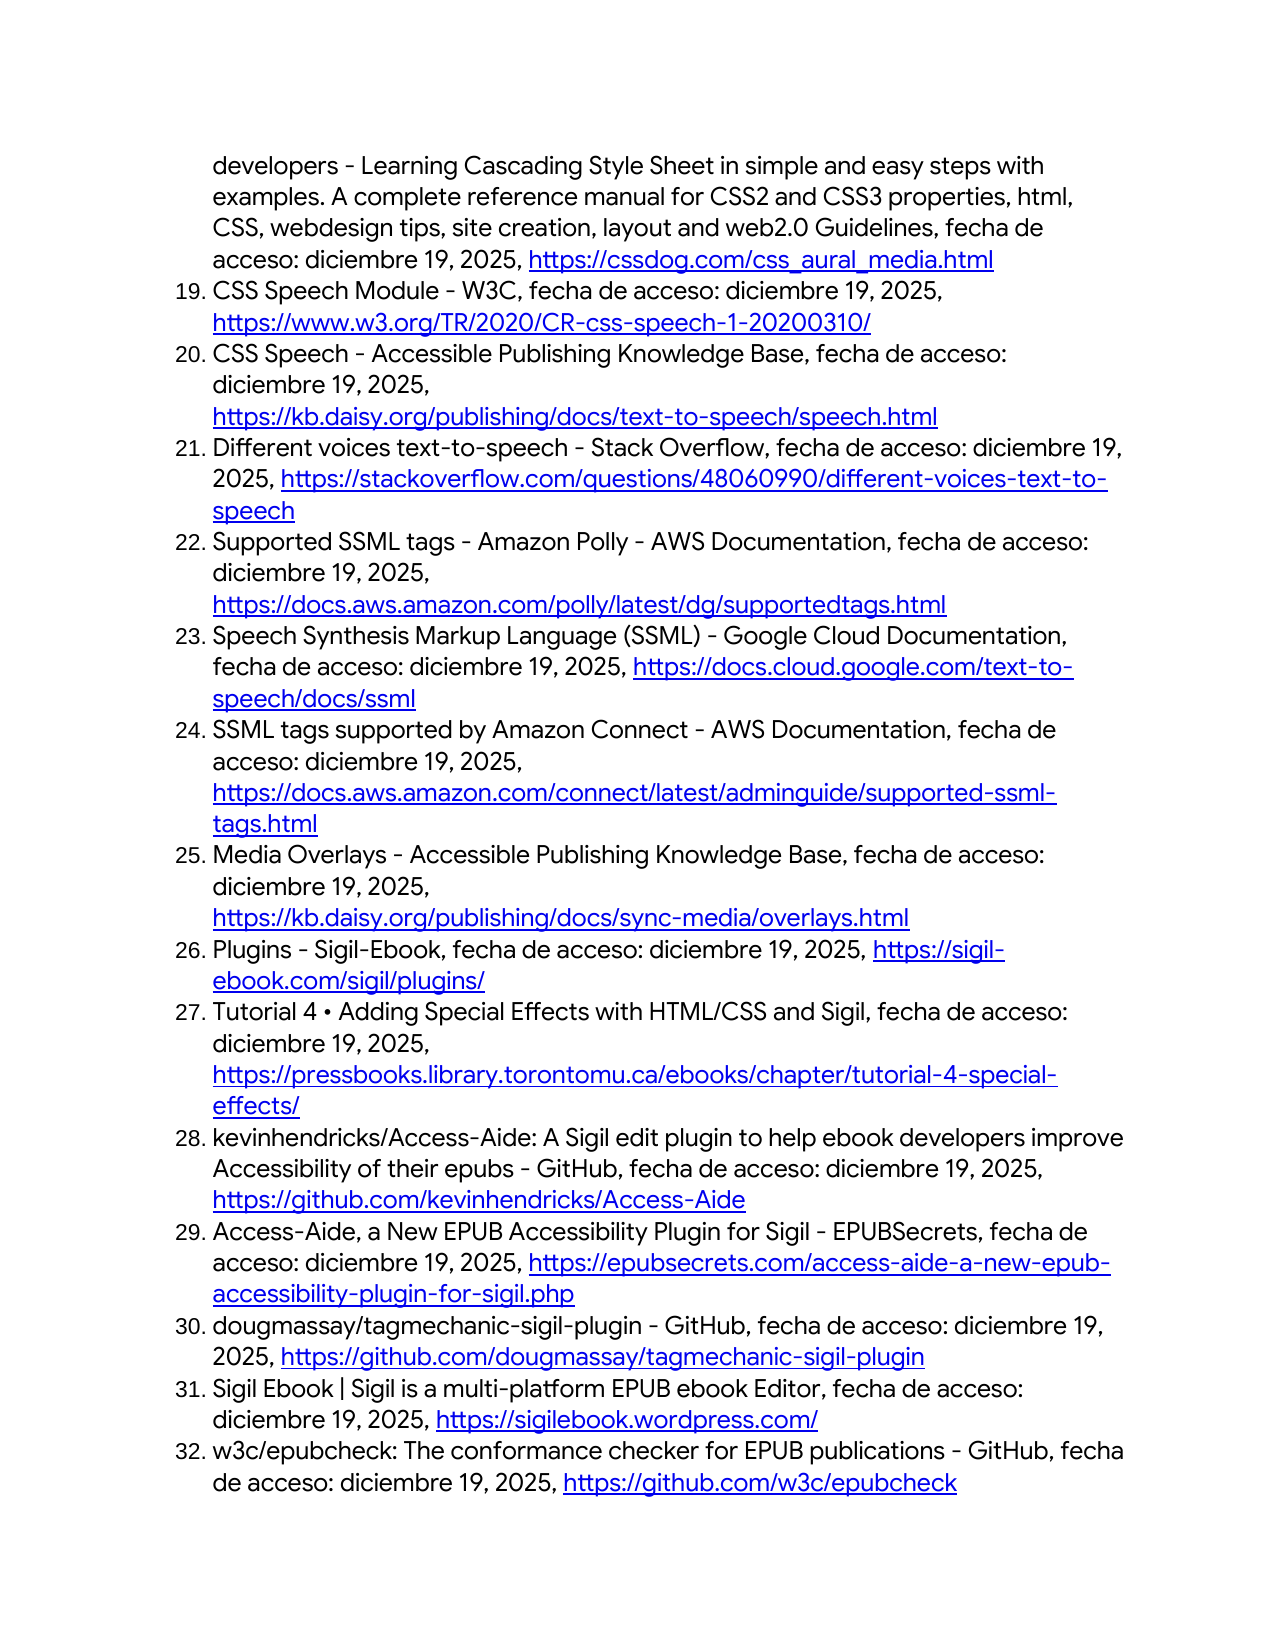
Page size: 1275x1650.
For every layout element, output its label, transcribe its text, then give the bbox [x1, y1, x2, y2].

list CSS Speech - Accessible Publishing Knowledge Base, fecha de acceso: diciembre 19, 2025, https://kb.daisy.org/publishing/docs/text-to-speech/speech.html [175, 338, 1125, 432]
list Access-Aide, a New EPUB Accessibility Plugin for Sigil - EPUBSecrets, fecha de acceso: diciembre 19, 2025, https://epubsecrets.com/access-aide-a-new-epub-accessibility-plugin-for-sigil.php [175, 1216, 1125, 1310]
list Media Overlays - Accessible Publishing Knowledge Base, fecha de acceso: diciembre 19, 2025, https://kb.daisy.org/publishing/docs/sync-media/overlays.html [175, 840, 1125, 934]
list w3c/epubcheck: The conformance checker for EPUB publications - GitHub, fecha de acceso: diciembre 19, 2025, https://github.com/w3c/epubcheck [175, 1436, 1125, 1498]
list Speech Synthesis Markup Language (SSML) - Google Cloud Documentation, fecha de acceso: diciembre 19, 2025, https://docs.cloud.google.com/text-to-speech/docs/ssml [175, 620, 1125, 714]
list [175, 150, 1125, 275]
list Plugins - Sigil-Ebook, fecha de acceso: diciembre 19, 2025, https://sigil-ebook.com/sigil/plugins/ [175, 934, 1125, 997]
list dougmassay/tagmechanic-sigil-plugin - GitHub, fecha de acceso: diciembre 19, 2025, https://github.com/dougmassay/tagmechanic-sigil-plugin [175, 1310, 1125, 1373]
list Tutorial 4 • Adding Special Effects with HTML/CSS and Sigil, fecha de acceso: diciembre 19, 2025, https://pressbooks.library.torontomu.ca/ebooks/chapter/tutorial-4-special-effects/ [175, 997, 1125, 1122]
list Different voices text-to-speech - Stack Overflow, fecha de acceso: diciembre 19, 2025, https://stackoverflow.com/questions/48060990/different-voices-text-to-speech [175, 432, 1125, 526]
list Sigil Ebook | Sigil is a multi-platform EPUB ebook Editor, fecha de acceso: diciembre 19, 2025, https://sigilebook.wordpress.com/ [175, 1373, 1125, 1436]
list SSML tags supported by Amazon Connect - AWS Documentation, fecha de acceso: diciembre 19, 2025, https://docs.aws.amazon.com/connect/latest/adminguide/supported-ssml-tags.html [175, 714, 1125, 840]
list Supported SSML tags - Amazon Polly - AWS Documentation, fecha de acceso: diciembre 19, 2025, https://docs.aws.amazon.com/polly/latest/dg/supportedtags.html [175, 526, 1125, 620]
list CSS Speech Module - W3C, fecha de acceso: diciembre 19, 2025, https://www.w3.org/TR/2020/CR-css-speech-1-20200310/ [175, 275, 1125, 338]
list kevinhendricks/Access-Aide: A Sigil edit plugin to help ebook developers improve Accessibility of their epubs - GitHub, fecha de acceso: diciembre 19, 2025, https://github.com/kevinhendricks/Access-Aide [175, 1122, 1125, 1216]
